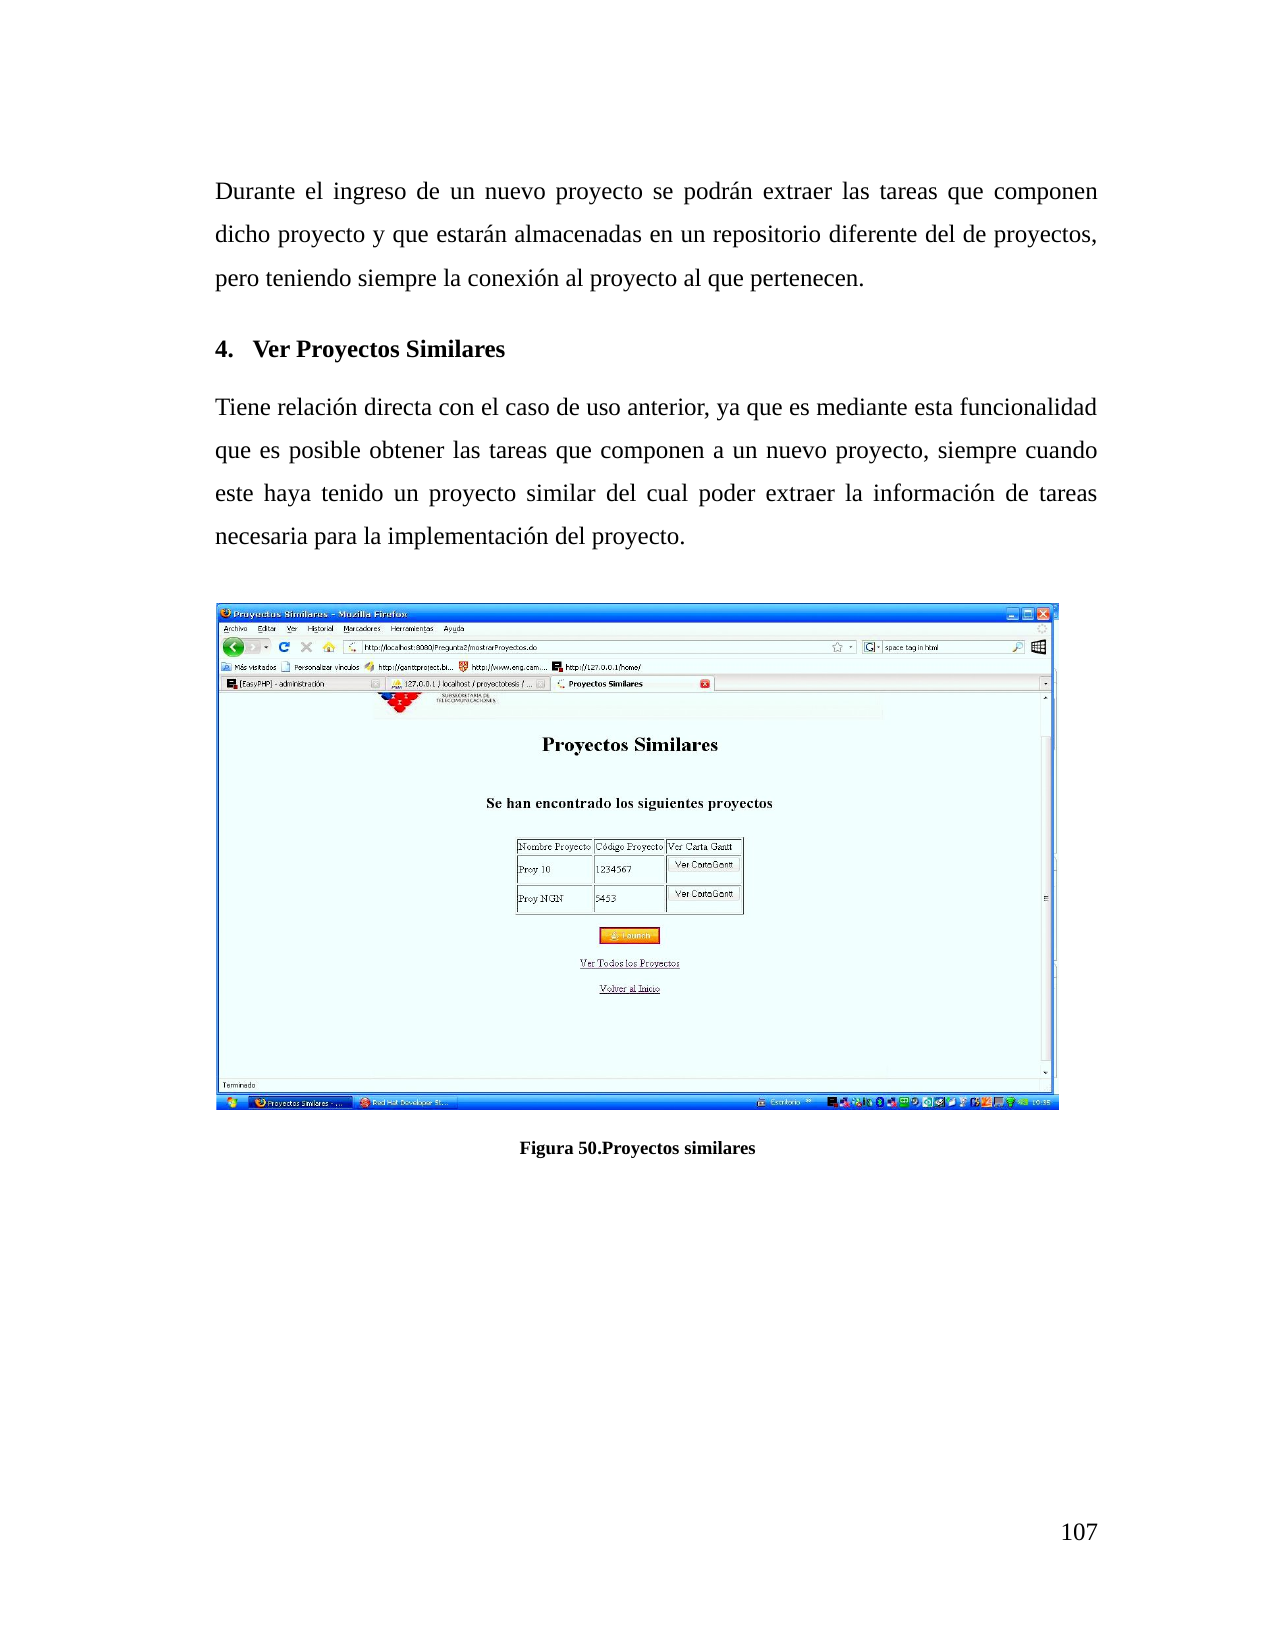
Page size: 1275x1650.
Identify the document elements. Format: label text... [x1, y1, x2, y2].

text Tiene relación directa con el caso de uso anterior, ya que es mediante esta funcionalidad que es posible obtener las tareas que componen a un nuevo proyecto, siempre cuando este haya tenido un proyecto similar del cual poder extraer la información de tareas necesaria para la implementación del proyecto. [215, 392, 1098, 550]
text Figura 50.Proyectos similares [177, 1137, 1098, 1158]
list Ver Proyectos Similares [215, 334, 1098, 363]
text Durante el ingreso de un nuevo proyecto se podrán extraer las tareas que componen dicho proyecto y que estarán almacenadas en un repositorio diferente del de proyectos, pero teniendo siempre la conexión al proyecto al que pertenecen. [215, 176, 1098, 291]
picture [216, 603, 1059, 1110]
